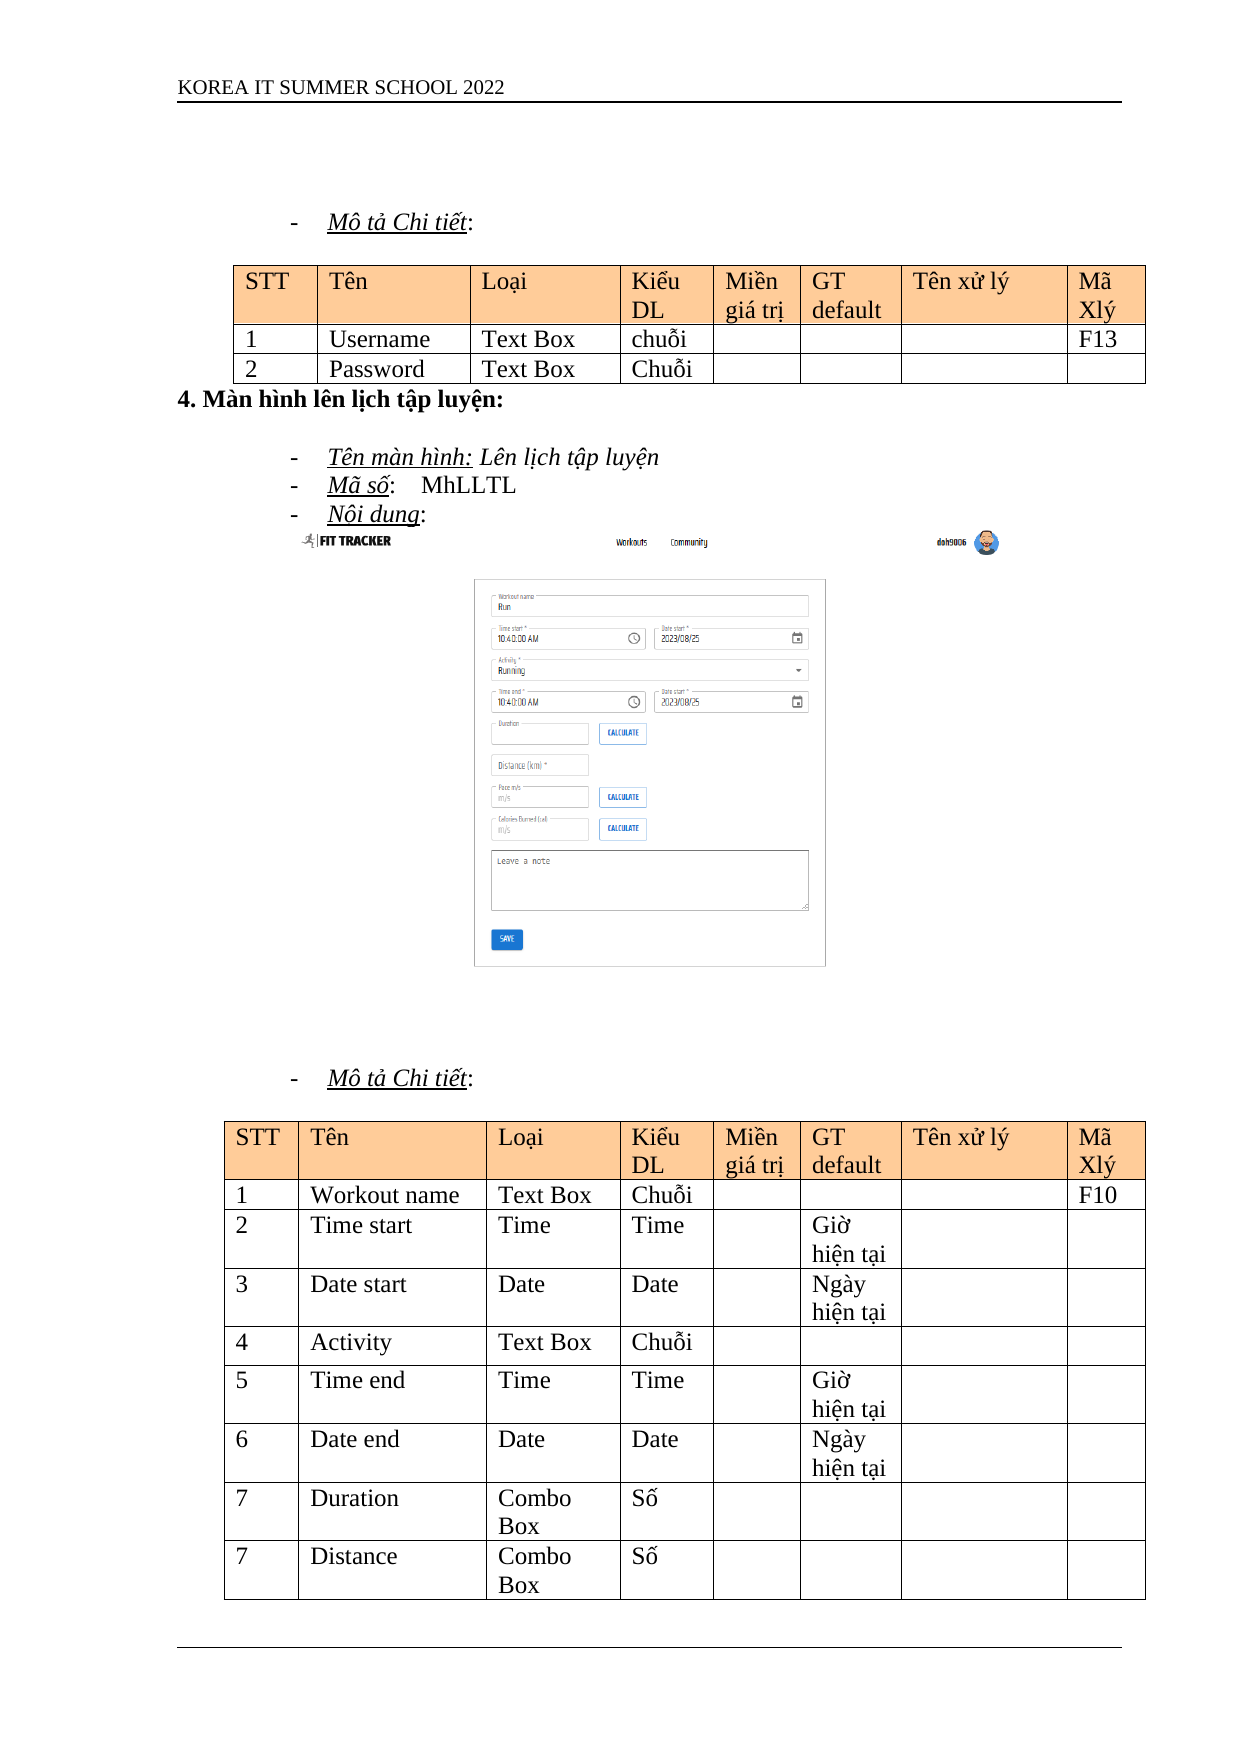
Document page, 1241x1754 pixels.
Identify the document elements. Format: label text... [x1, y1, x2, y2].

table_cell Combo Box [487, 1541, 620, 1599]
table_cell [902, 1327, 1067, 1364]
table_cell [1068, 1210, 1145, 1268]
table_cell [714, 1327, 800, 1364]
table_cell Text Box [471, 325, 620, 353]
table_cell Date start [299, 1269, 486, 1326]
table_cell 1 [225, 1180, 298, 1209]
table_cell [1068, 1269, 1145, 1326]
table_cell [902, 1541, 1067, 1599]
list Mô tả Chi tiết: [290, 1063, 1122, 1092]
table_cell [902, 325, 1067, 353]
table_cell Time [487, 1210, 620, 1268]
table_header Tên [318, 266, 470, 323]
table_cell Date [621, 1424, 713, 1482]
table_cell Date [621, 1269, 713, 1326]
table_header Tên [299, 1122, 486, 1179]
table_cell [1068, 354, 1145, 383]
table_cell 2 [225, 1210, 298, 1268]
table_cell Số [621, 1483, 713, 1540]
table_cell Time [487, 1366, 620, 1423]
table_cell [801, 1541, 901, 1599]
table_cell Combo Box [487, 1483, 620, 1540]
table_cell [902, 1366, 1067, 1423]
table_cell [714, 1541, 800, 1599]
table_cell Time [621, 1366, 713, 1423]
table_header STT [234, 266, 317, 323]
list Tên màn hình: Lên lịch tập luyện [290, 442, 1122, 470]
table_cell [801, 325, 901, 353]
table_cell [1068, 1483, 1145, 1540]
table_cell [1068, 1424, 1145, 1482]
table_header STT [225, 1122, 298, 1179]
table_header Kiểu DL [621, 266, 713, 323]
table_cell 4 [225, 1327, 298, 1364]
list Mô tả Chi tiết: [290, 207, 1122, 236]
table_cell Chuỗi [621, 1327, 713, 1364]
table_cell 7 [225, 1541, 298, 1599]
table_header Miền giá trị [714, 1122, 800, 1179]
table_cell [714, 1424, 800, 1482]
table_cell Chuỗi [621, 1180, 713, 1209]
table_cell 2 [234, 354, 317, 383]
table_cell [902, 1483, 1067, 1540]
table_cell 3 [225, 1269, 298, 1326]
table_cell 6 [225, 1424, 298, 1482]
table_header Loại [471, 266, 620, 323]
table_cell Text Box [487, 1180, 620, 1209]
table_header GT default [801, 266, 901, 323]
table_cell [801, 1327, 901, 1364]
table_header Loại [487, 1122, 620, 1179]
table_cell [1068, 1366, 1145, 1423]
table_cell 7 [225, 1483, 298, 1540]
table_cell Time end [299, 1366, 486, 1423]
table_cell [714, 1366, 800, 1423]
table_cell 5 [225, 1366, 298, 1423]
table_header GT default [801, 1122, 901, 1179]
table_cell [1068, 1327, 1145, 1364]
table_cell Chuỗi [621, 354, 713, 383]
table_cell Time [621, 1210, 713, 1268]
table_cell 1 [234, 325, 317, 353]
table_cell [902, 1269, 1067, 1326]
picture [177, 527, 1123, 1006]
table_header Tên xử lý [902, 1122, 1067, 1179]
table_cell Text Box [487, 1327, 620, 1364]
table_cell [714, 1180, 800, 1209]
table_cell Distance [299, 1541, 486, 1599]
table_cell [714, 325, 800, 353]
table_cell Ngày hiện tại [801, 1424, 901, 1482]
table_cell Workout name [299, 1180, 486, 1209]
table_cell [801, 1180, 901, 1209]
table_cell [714, 1483, 800, 1540]
table_cell Date end [299, 1424, 486, 1482]
table_header Mã Xlý [1068, 1122, 1145, 1179]
table_cell [902, 1424, 1067, 1482]
table_cell [1068, 1541, 1145, 1599]
table_cell Activity [299, 1327, 486, 1364]
table_header Tên xử lý [902, 266, 1067, 323]
table_cell Giờ hiện tại [801, 1210, 901, 1268]
table_cell Date [487, 1424, 620, 1482]
table_cell chuỗi [621, 325, 713, 353]
table_cell Số [621, 1541, 713, 1599]
table_cell Username [318, 325, 470, 353]
table_cell [714, 1210, 800, 1268]
table_cell [902, 1210, 1067, 1268]
table_header Miền giá trị [714, 266, 800, 323]
table_cell Text Box [471, 354, 620, 383]
table_cell F10 [1068, 1180, 1145, 1209]
table_header Mã Xlý [1068, 266, 1145, 323]
list Mã số: MhLLTL [290, 470, 1122, 499]
table_cell [902, 354, 1067, 383]
table_cell [902, 1180, 1067, 1209]
table_cell [714, 354, 800, 383]
table_cell Duration [299, 1483, 486, 1540]
table_cell Time start [299, 1210, 486, 1268]
list Nội dung: [290, 499, 1122, 527]
table_cell Password [318, 354, 470, 383]
table_cell F13 [1068, 325, 1145, 353]
table_cell Date [487, 1269, 620, 1326]
text 4. Màn hình lên lịch tập luyện: [177, 384, 1122, 413]
table_header Kiểu DL [621, 1122, 713, 1179]
table_cell [801, 354, 901, 383]
table_cell [714, 1269, 800, 1326]
table_cell Giờ hiện tại [801, 1366, 901, 1423]
table_cell Ngày hiện tại [801, 1269, 901, 1326]
table_cell [801, 1483, 901, 1540]
